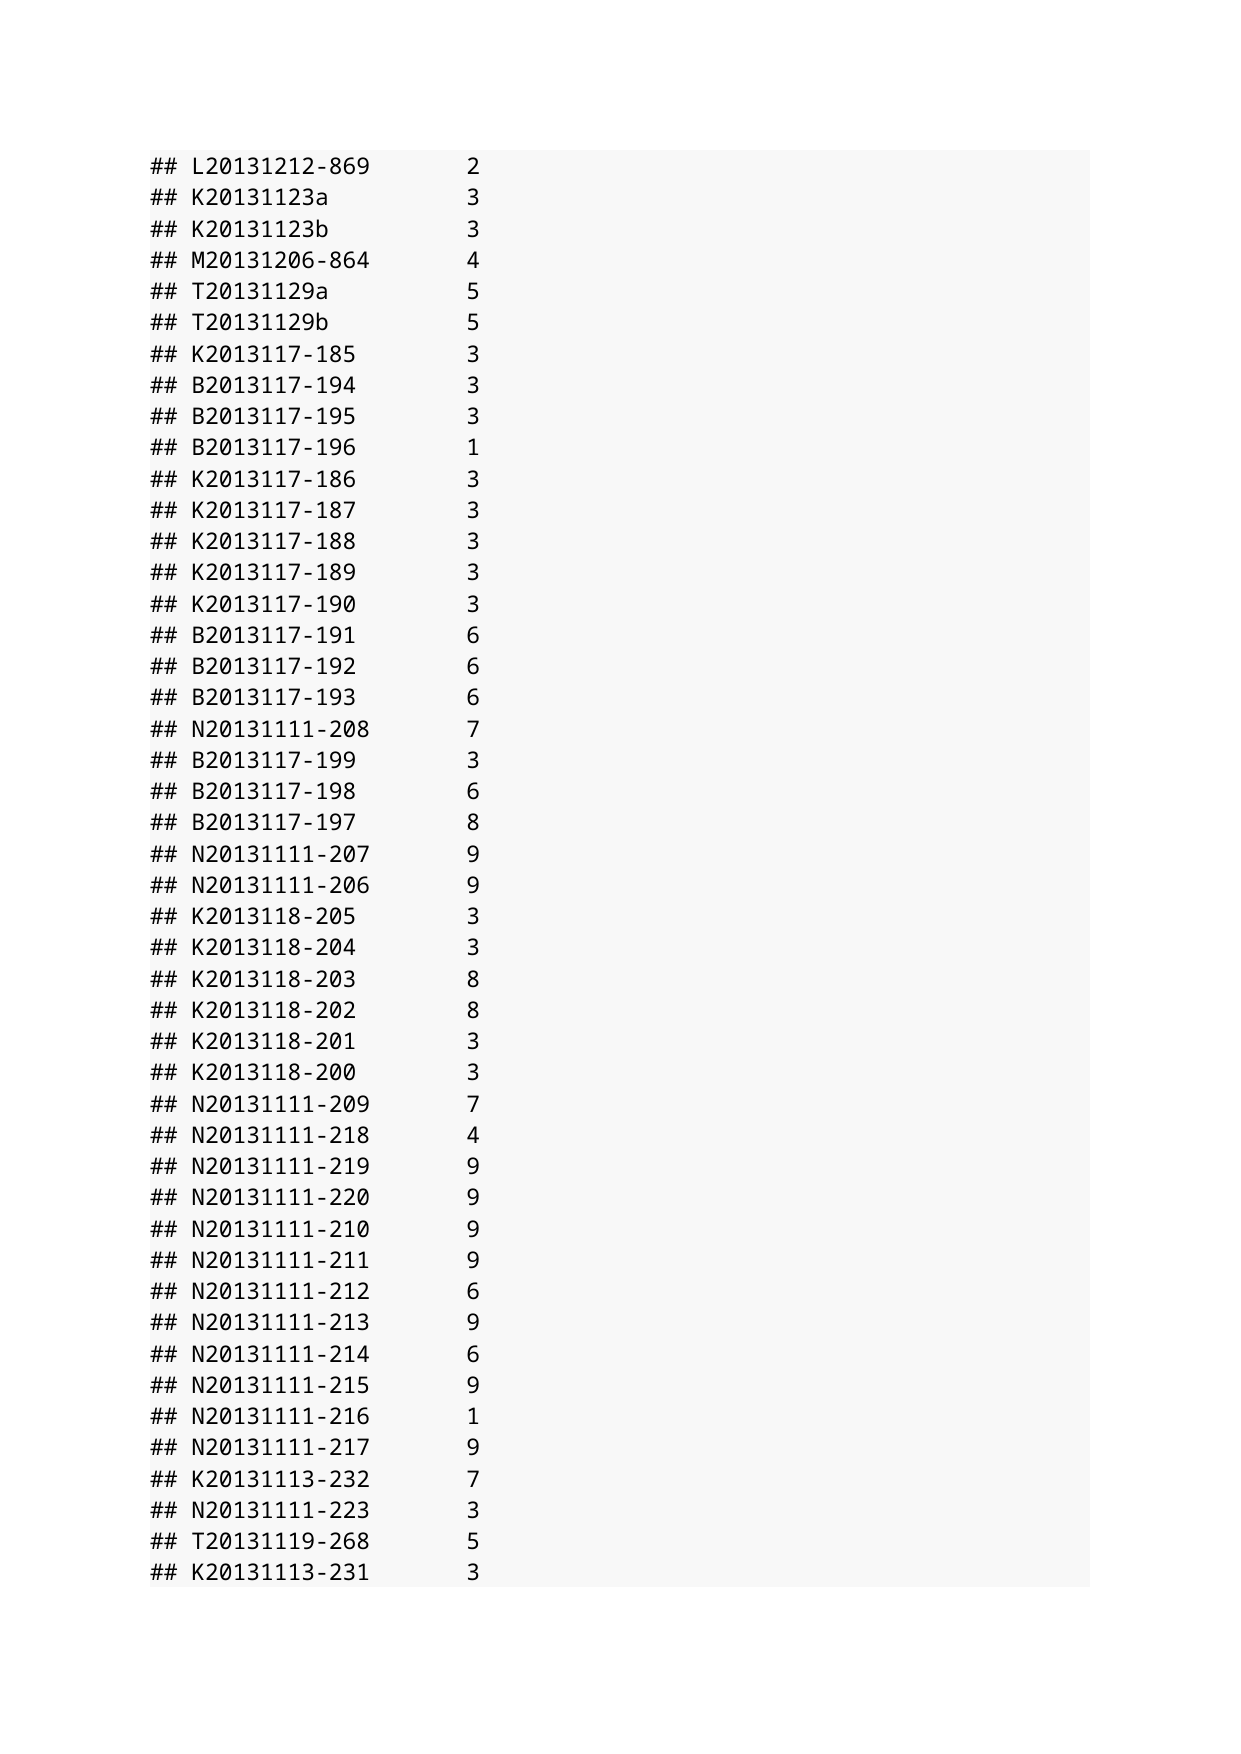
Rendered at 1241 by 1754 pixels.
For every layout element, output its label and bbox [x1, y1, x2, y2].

text [150, 150, 1090, 1587]
